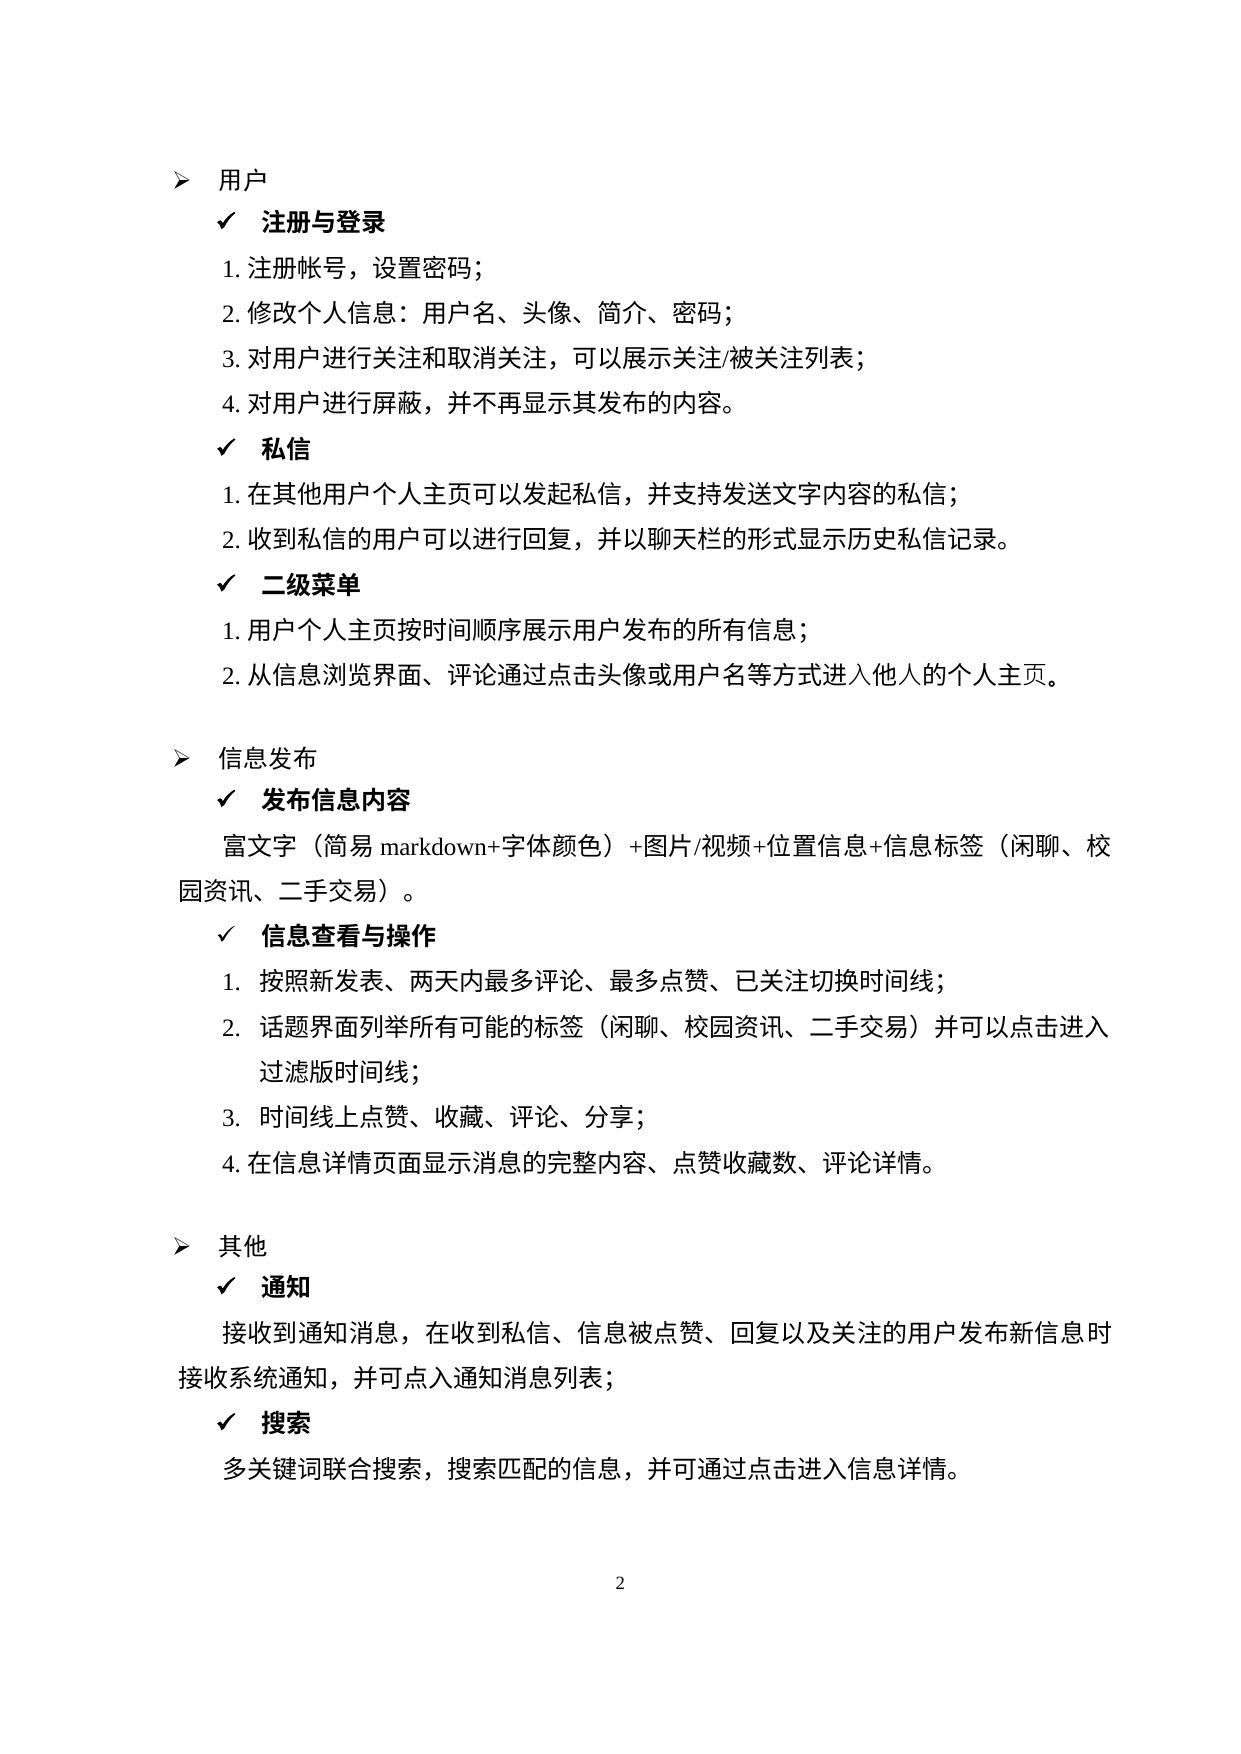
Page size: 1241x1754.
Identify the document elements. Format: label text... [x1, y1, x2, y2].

list 其他 [172, 1230, 1112, 1260]
text 多关键词联合搜索，搜索匹配的信息，并可通过点击进入信息详情。 [178, 1449, 1112, 1485]
text 2. 收到私信的用户可以进行回复，并以聊天栏的形式显示历史私信记录。 [178, 520, 1112, 556]
list 用户 [172, 165, 1112, 195]
text 1. 在其他用户个人主页可以发起私信，并支持发送文字内容的私信； [178, 474, 1112, 511]
text 3. 对用户进行关注和取消关注，可以展示关注/被关注列表； [178, 339, 1112, 375]
text 2. 从信息浏览界面、评论通过点击头像或用户名等方式进⼊他⼈的个人主⻚。 [178, 656, 1112, 692]
list 按照新发表、两天内最多评论、最多点赞、已关注切换时间线； [222, 962, 1112, 998]
text 1. 用户个人主页按时间顺序展示用户发布的所有信息； [178, 611, 1112, 647]
text 富文字（简易markdown+字体颜色）+图片/视频+位置信息+信息标签（闲聊、校园资讯、二手交易）。 [178, 826, 1112, 907]
list 话题界面列举所有可能的标签（闲聊、校园资讯、二手交易）并可以点击进入过滤版时间线； [222, 1007, 1112, 1089]
list 信息发布 [172, 743, 1112, 773]
list 私信 [216, 429, 1112, 466]
list 时间线上点赞、收藏、评论、分享； [222, 1098, 1112, 1134]
list 信息查看与操作 [216, 917, 1112, 953]
list 通知 [216, 1268, 1112, 1304]
text 接收到通知消息，在收到私信、信息被点赞、回复以及关注的用户发布新信息时接收系统通知，并可点入通知消息列表； [178, 1313, 1112, 1395]
list 二级菜单 [216, 565, 1112, 601]
text 1. 注册帐号，设置密码； [178, 248, 1112, 284]
text 4. 在信息详情页面显示消息的完整内容、点赞收藏数、评论详情。 [178, 1143, 1112, 1179]
list 注册与登录 [216, 203, 1112, 239]
text 4. 对用户进行屏蔽，并不再显示其发布的内容。 [178, 384, 1112, 420]
text 2. 修改个人信息：用户名、头像、简介、密码； [178, 293, 1112, 329]
list 发布信息内容 [216, 781, 1112, 817]
list 搜索 [216, 1404, 1112, 1440]
